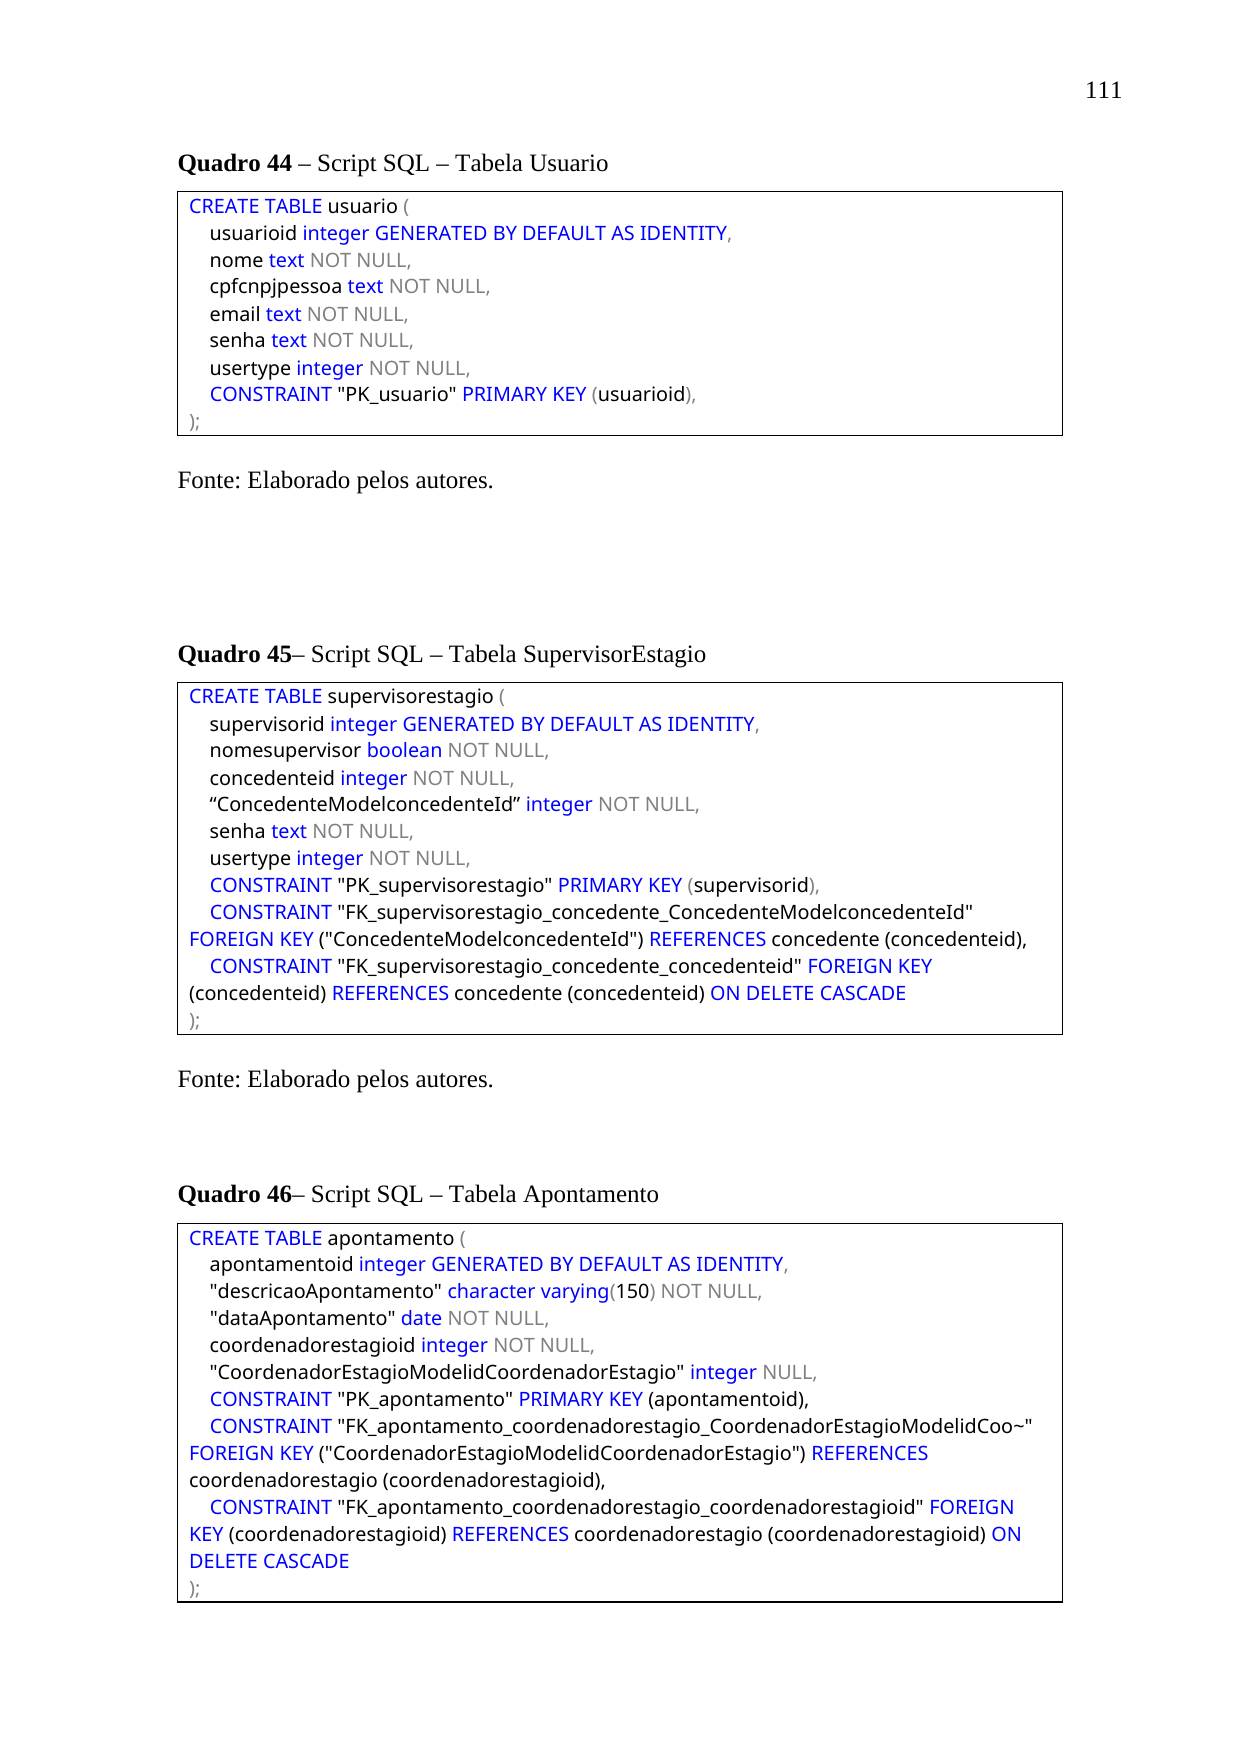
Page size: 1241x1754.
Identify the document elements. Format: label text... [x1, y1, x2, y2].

text Quadro 44 – Script SQL – Tabela Usuario [177, 148, 1122, 176]
text Fonte: Elaborado pelos autores. [177, 1064, 1122, 1092]
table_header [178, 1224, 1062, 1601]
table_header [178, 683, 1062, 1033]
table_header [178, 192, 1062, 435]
text Fonte: Elaborado pelos autores. [177, 465, 1122, 494]
text Quadro 46– Script SQL – Tabela Apontamento [177, 1179, 1122, 1208]
text Quadro 45– Script SQL – Tabela SupervisorEstagio [177, 639, 1122, 667]
